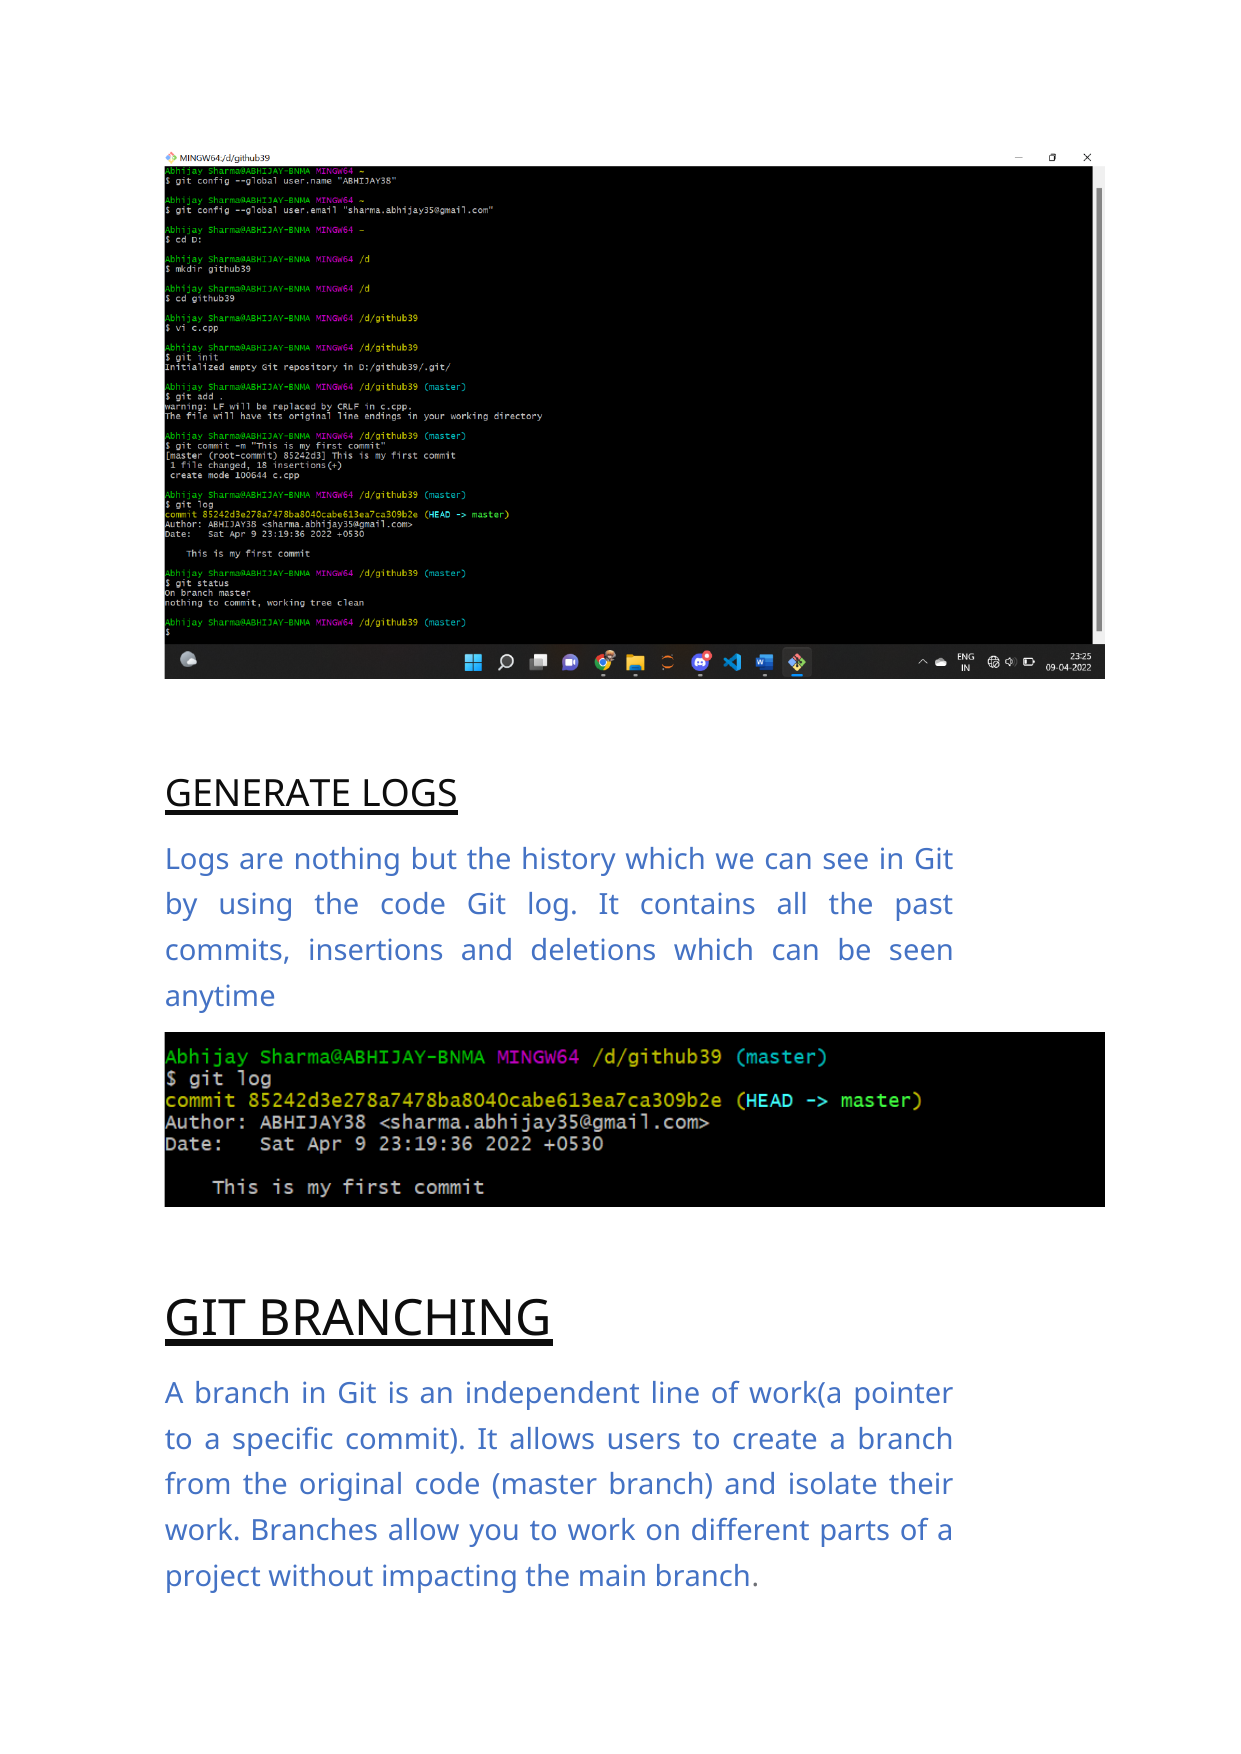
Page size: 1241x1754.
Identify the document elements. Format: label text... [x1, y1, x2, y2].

text A branch in Git is an independent line of work(a pointer to a specific commit). It allows users to create a branch from the original code (master branch) and isolate their work. Branches allow you to work on different parts of a project without impacting the main branch. [164, 1372, 954, 1594]
text GENERATE LOGS [164, 767, 954, 818]
text Logs are nothing but the history which we can see in Git by using the code Git log. It contains all the past commits, insertions and deletions which can be seen anytime [164, 838, 954, 1014]
text GIT BRANCHING [164, 1281, 954, 1349]
picture [164, 150, 1105, 679]
picture [164, 1032, 1105, 1207]
